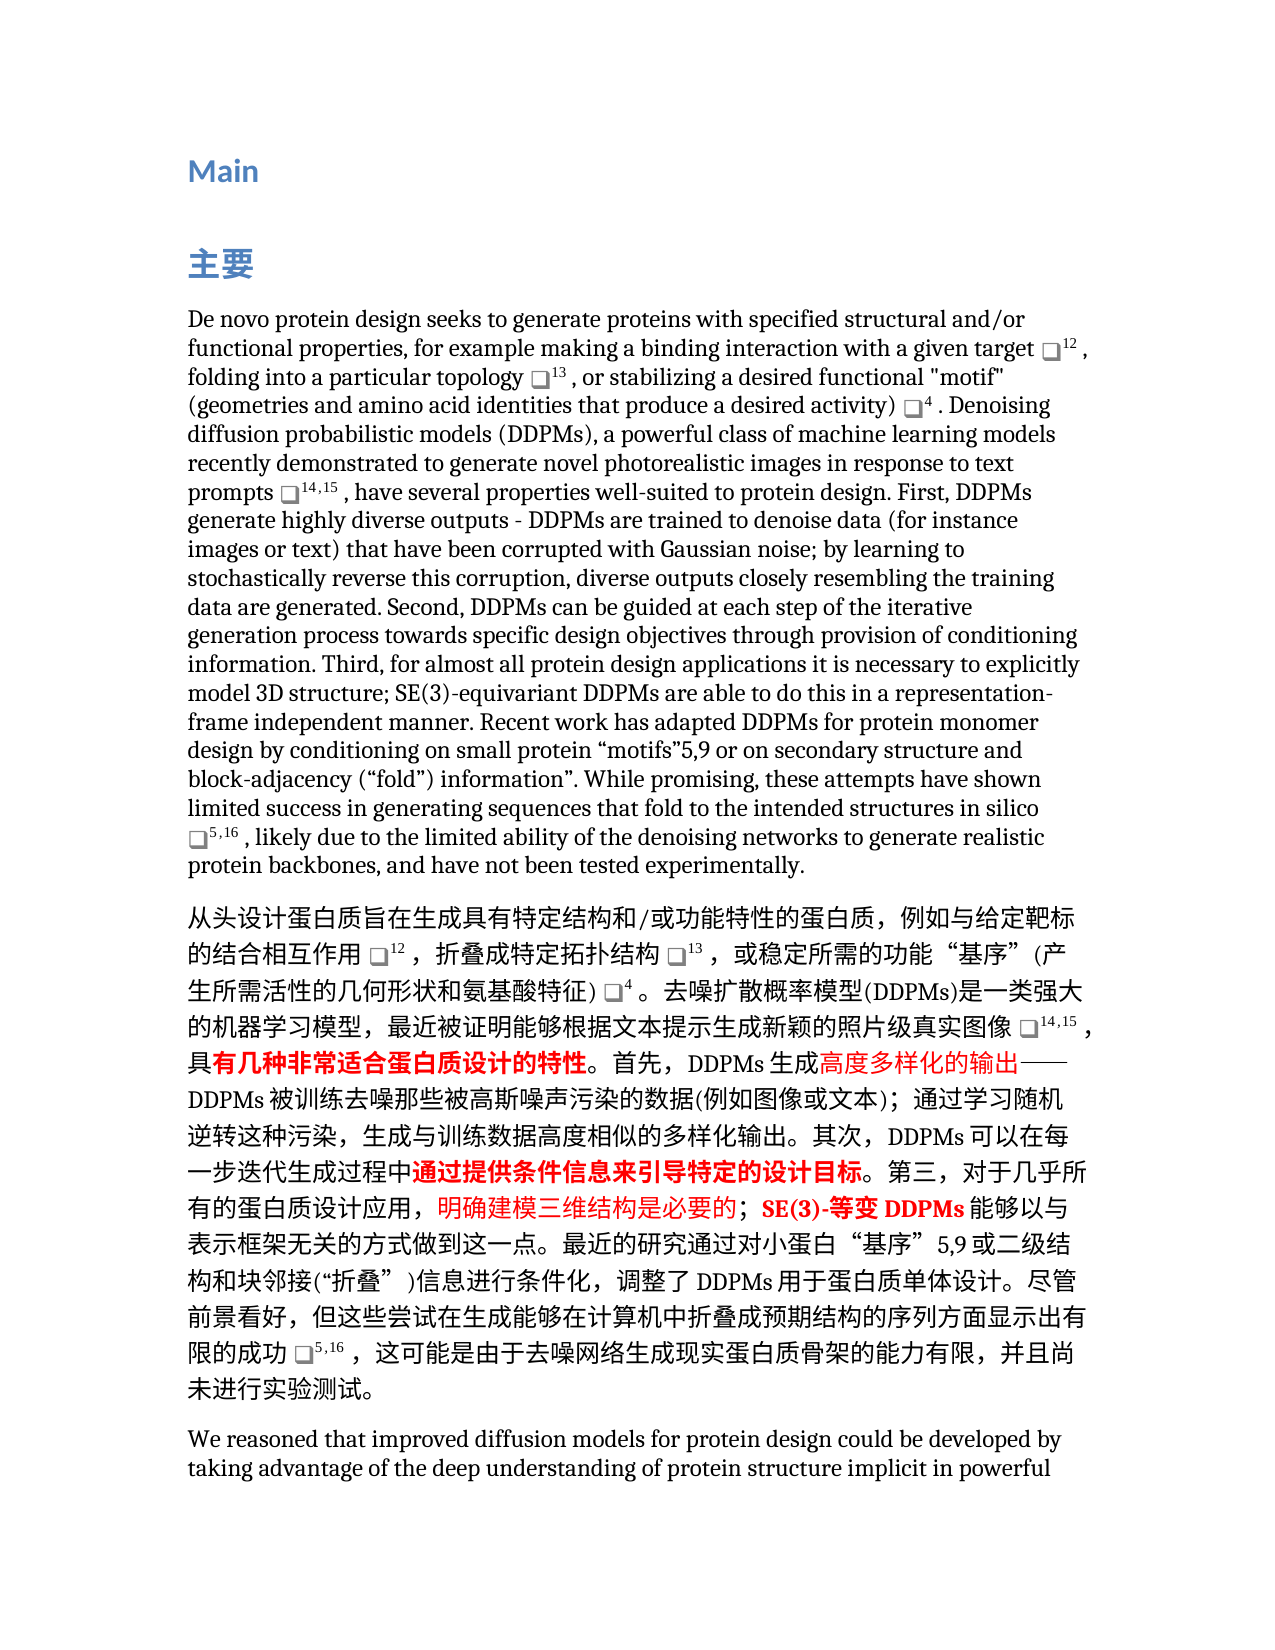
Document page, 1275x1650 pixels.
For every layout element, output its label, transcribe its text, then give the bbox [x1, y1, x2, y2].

text De novo protein design seeks to generate proteins with specified structural and/or functional properties, for example making a binding interaction with a given target , folding into a particular topology , or stabilizing a desired functional "motif" (geometries and amino acid identities that produce a desired activity) . Denoising diffusion probabilistic models (DDPMs), a powerful class of machine learning models recently demonstrated to generate novel photorealistic images in response to text prompts , have several properties well-suited to protein design. First, DDPMs generate highly diverse outputs - DDPMs are trained to denoise data (for instance images or text) that have been corrupted with Gaussian noise; by learning to stochastically reverse this corruption, diverse outputs closely resembling the training data are generated. Second, DDPMs can be guided at each step of the iterative generation process towards specific design objectives through provision of conditioning information. Third, for almost all protein design applications it is necessary to explicitly model 3D structure; SE(3)-equivariant DDPMs are able to do this in a representation-frame independent manner. Recent work has adapted DDPMs for protein monomer design by conditioning on small protein “motifs”5,9 or on secondary structure and block-adjacency (“fold”) information”. While promising, these attempts have shown limited success in generating sequences that fold to the intended structures in silico , likely due to the limited ability of the denoising networks to generate realistic protein backbones, and have not been tested experimentally. [187, 305, 1087, 880]
text 从头设计蛋白质旨在生成具有特定结构和/或功能特性的蛋白质，例如与给定靶标的结合相互作用 ，折叠成特定拓扑结构 ，或稳定所需的功能“基序”(产生所需活性的几何形状和氨基酸特征) 。去噪扩散概率模型(DDPMs)是一类强大的机器学习模型，最近被证明能够根据文本提示生成新颖的照片级真实图像 ，具有几种非常适合蛋白质设计的特性。首先，DDPMs生成高度多样化的输出——DDPMs被训练去噪那些被高斯噪声污染的数据(例如图像或文本)；通过学习随机逆转这种污染，生成与训练数据高度相似的多样化输出。其次，DDPMs可以在每一步迭代生成过程中通过提供条件信息来引导特定的设计目标。第三，对于几乎所有的蛋白质设计应用，明确建模三维结构是必要的；SE(3)-等变DDPMs能够以与表示框架无关的方式做到这一点。最近的研究通过对小蛋白“基序”5,9或二级结构和块邻接(“折叠”)信息进行条件化，调整了DDPMs用于蛋白质单体设计。尽管前景看好，但这些尝试在生成能够在计算机中折叠成预期结构的序列方面显示出有限的成功 ，这可能是由于去噪网络生成现实蛋白质骨架的能力有限，并且尚未进行实验测试。 [187, 899, 1087, 1406]
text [187, 1425, 1087, 1482]
subtitle 主要 [187, 241, 1087, 286]
subtitle Main [187, 150, 1087, 191]
